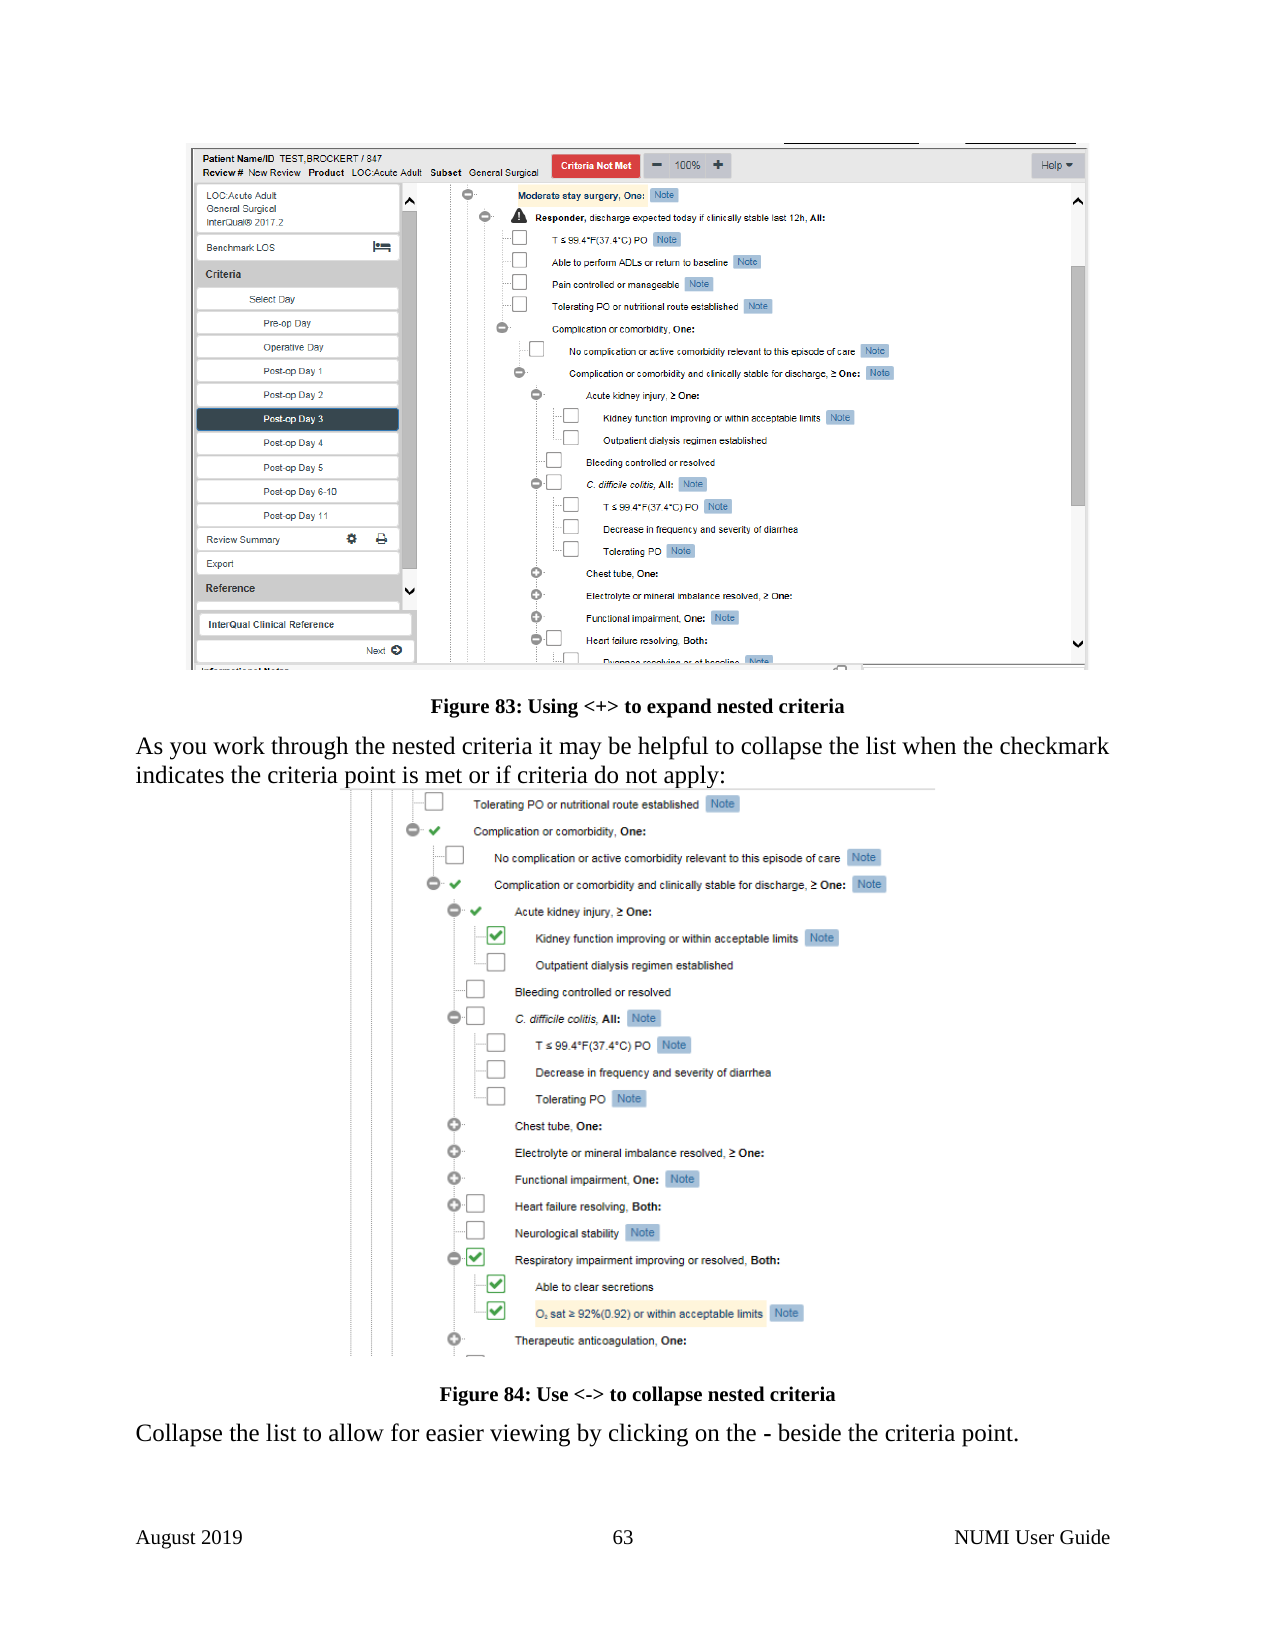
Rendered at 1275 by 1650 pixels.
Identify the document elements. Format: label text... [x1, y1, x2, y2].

text Collapse the list to allow for easier viewing by clicking on the - beside the criteria point. [135, 1418, 1139, 1447]
text As you work through the nested criteria it may be helpful to collapse the list when the checkmark indicates the criteria point is met or if criteria do not apply: [135, 731, 1139, 788]
picture [339, 788, 936, 1357]
text Figure 87: Using <+> to expand nested criteria [135, 694, 1139, 718]
text Figure 88: Use <-> to collapse nested criteria [135, 1382, 1139, 1406]
picture [185, 143, 1090, 670]
